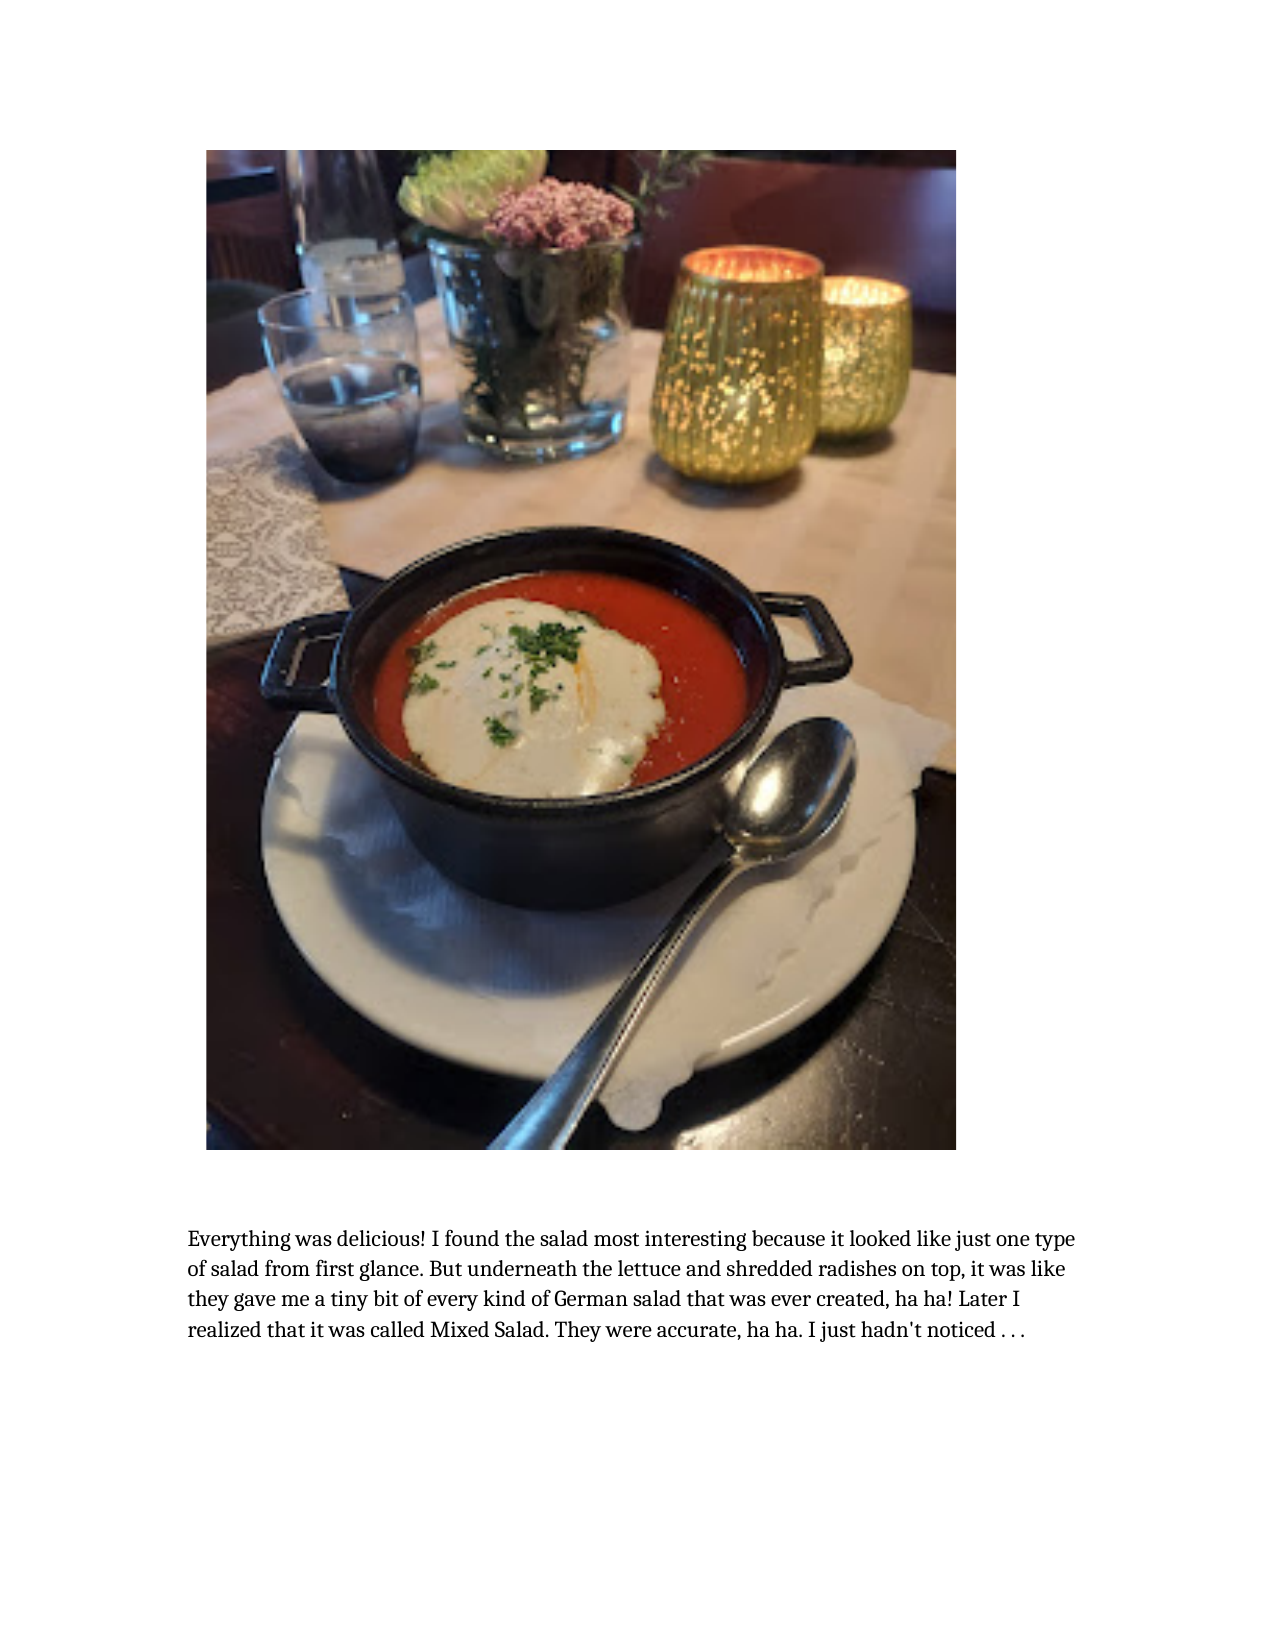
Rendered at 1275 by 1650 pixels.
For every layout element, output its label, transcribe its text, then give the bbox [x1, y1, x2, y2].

picture [206, 150, 957, 1150]
text Everything was delicious! I found the salad most interesting because it looked like just one type of salad from first glance. But underneath the lettuce and shredded radishes on top, it was like they gave me a tiny bit of every kind of German salad that was ever created, ha ha! Later I realized that it was called Mixed Salad. They were accurate, ha ha. I just hadn't noticed . . . [187, 1226, 1087, 1343]
